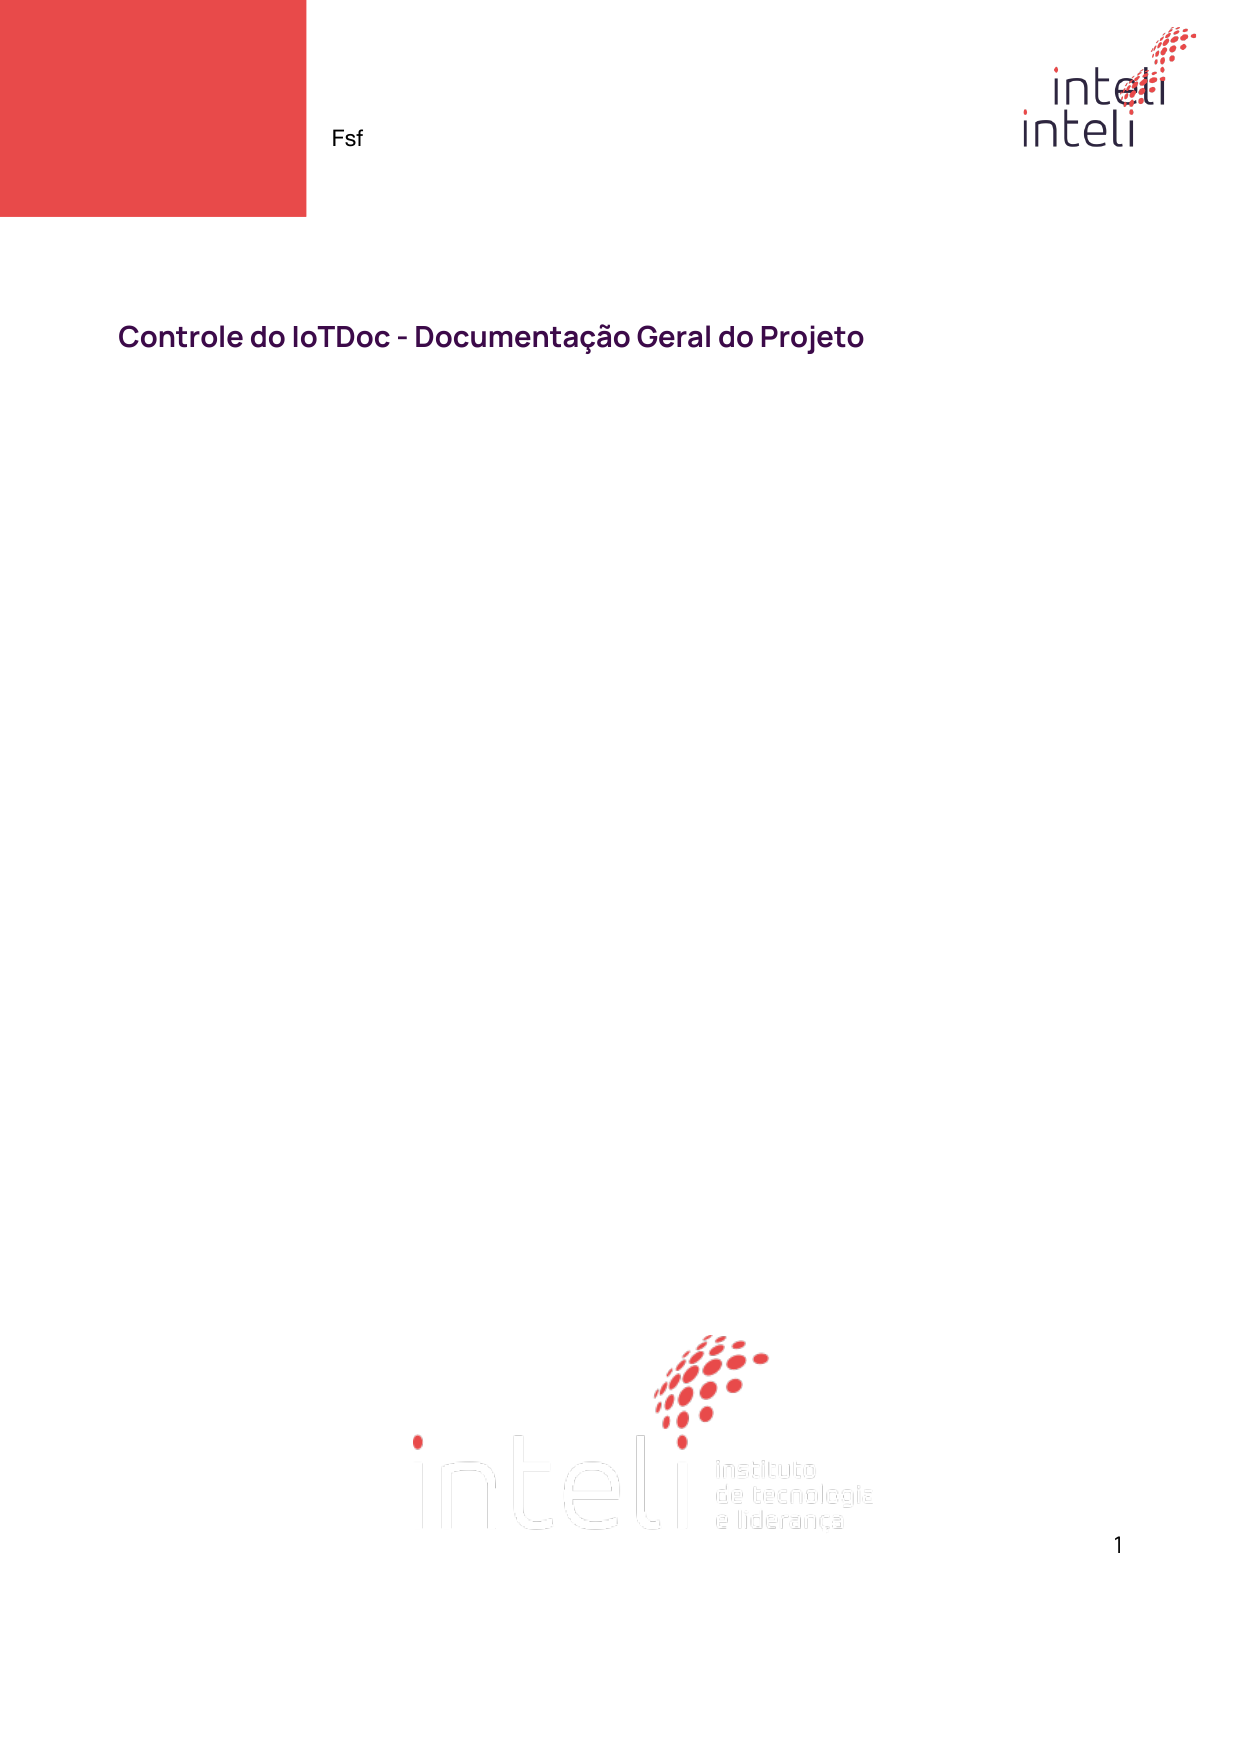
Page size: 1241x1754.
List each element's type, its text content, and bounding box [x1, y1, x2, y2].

picture [413, 1335, 873, 1534]
text Controle do IoTDoc - Documentação Geral do Projeto [118, 316, 1122, 356]
picture [0, 0, 307, 217]
text Fsf [307, 124, 1122, 153]
picture [1023, 27, 1197, 147]
